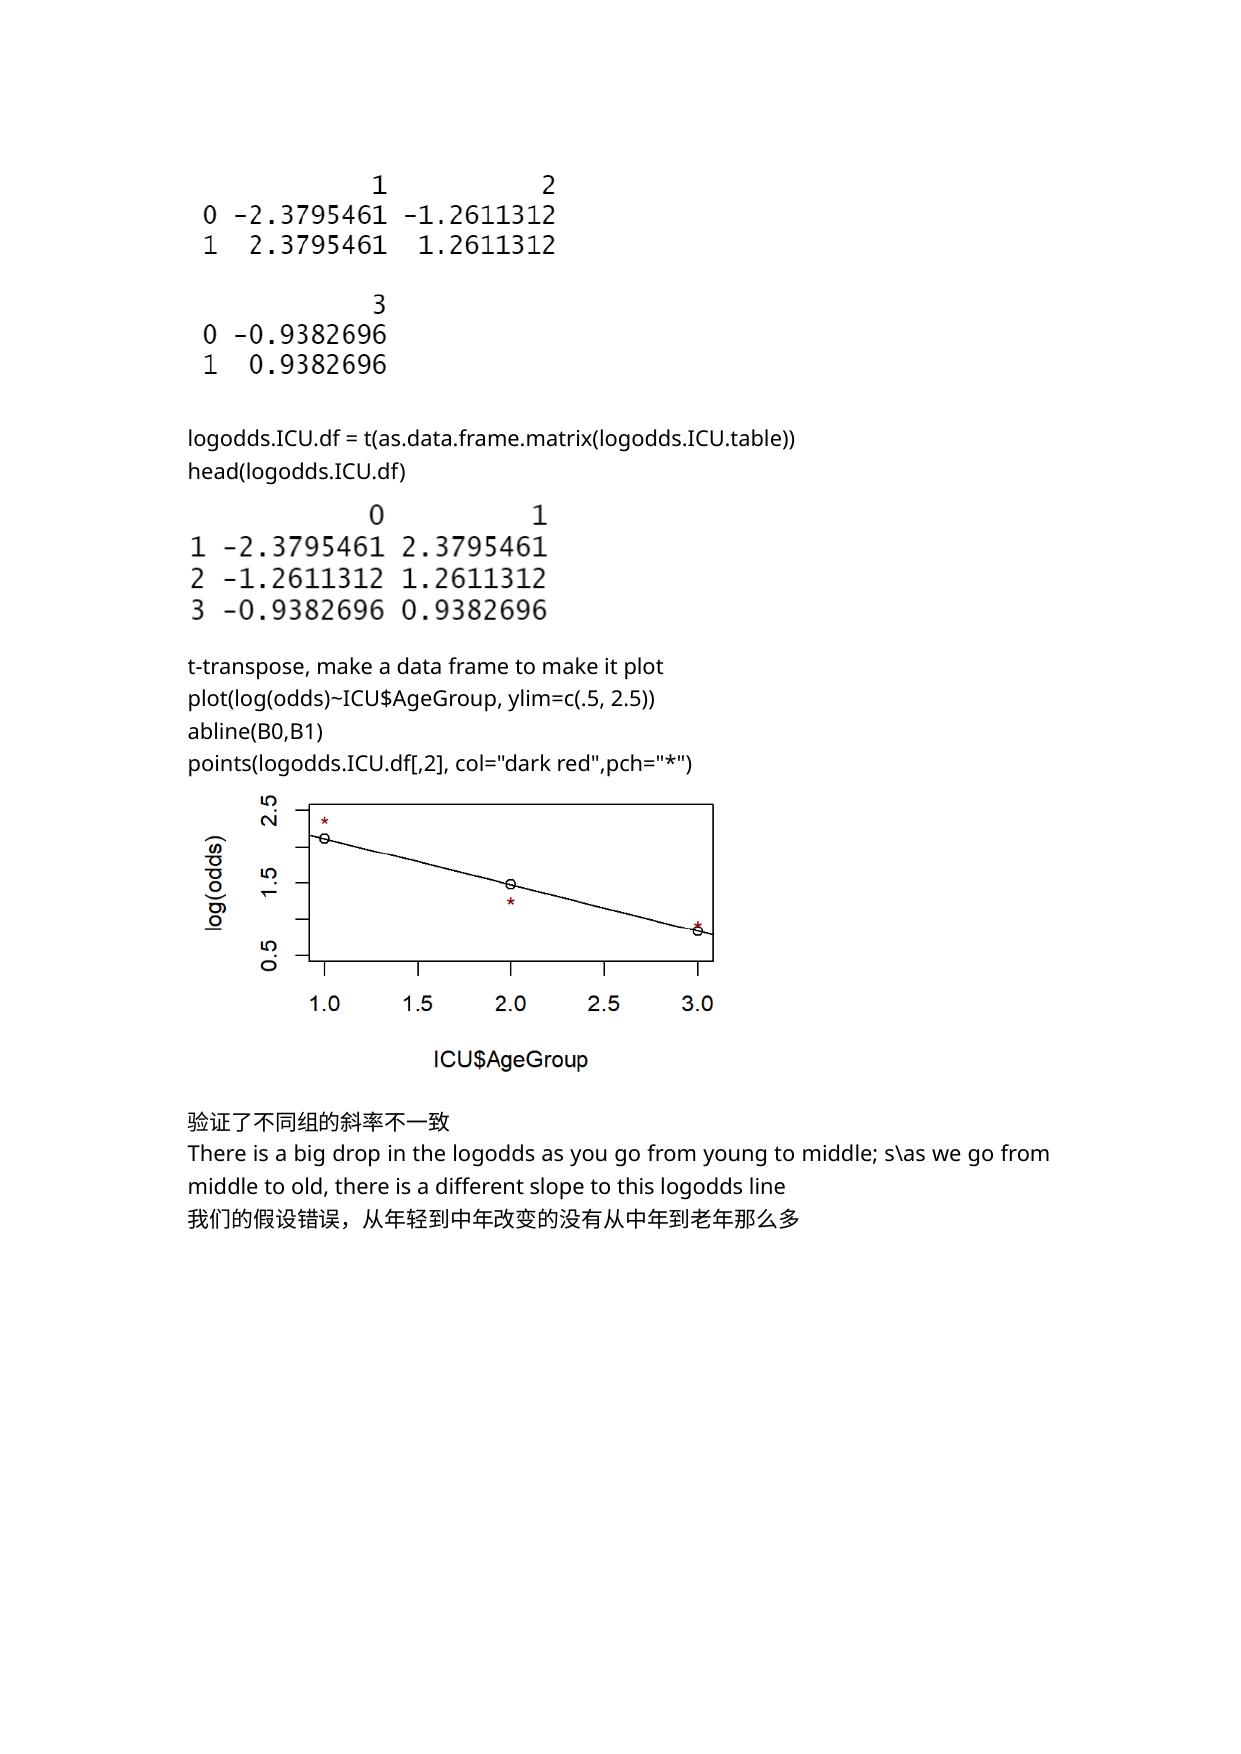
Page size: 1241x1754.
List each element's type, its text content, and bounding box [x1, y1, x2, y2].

text There is a big drop in the logodds as you go from young to middle; s\as we go from middle to old, there is a different slope to this logodds line [187, 1137, 1053, 1202]
text t-transpose, make a data frame to make it plot [187, 649, 1053, 682]
text plot(log(odds)~ICU$AgeGroup, ylim=c(.5, 2.5)) [187, 682, 1053, 714]
text logodds.ICU.df = t(as.data.frame.matrix(logodds.ICU.table)) [187, 422, 1053, 454]
picture [187, 162, 581, 375]
text 我们的假设错误，从年轻到中年改变的没有从中年到老年那么多 [187, 1202, 1053, 1234]
text 验证了不同组的斜率不一致 [187, 1104, 1053, 1137]
picture [187, 487, 564, 630]
text head(logodds.ICU.df) [187, 454, 1053, 487]
picture [187, 779, 734, 1079]
text points(logodds.ICU.df[,2], col="dark red",pch="*") [187, 747, 1053, 779]
text abline(B0,B1) [187, 714, 1053, 747]
